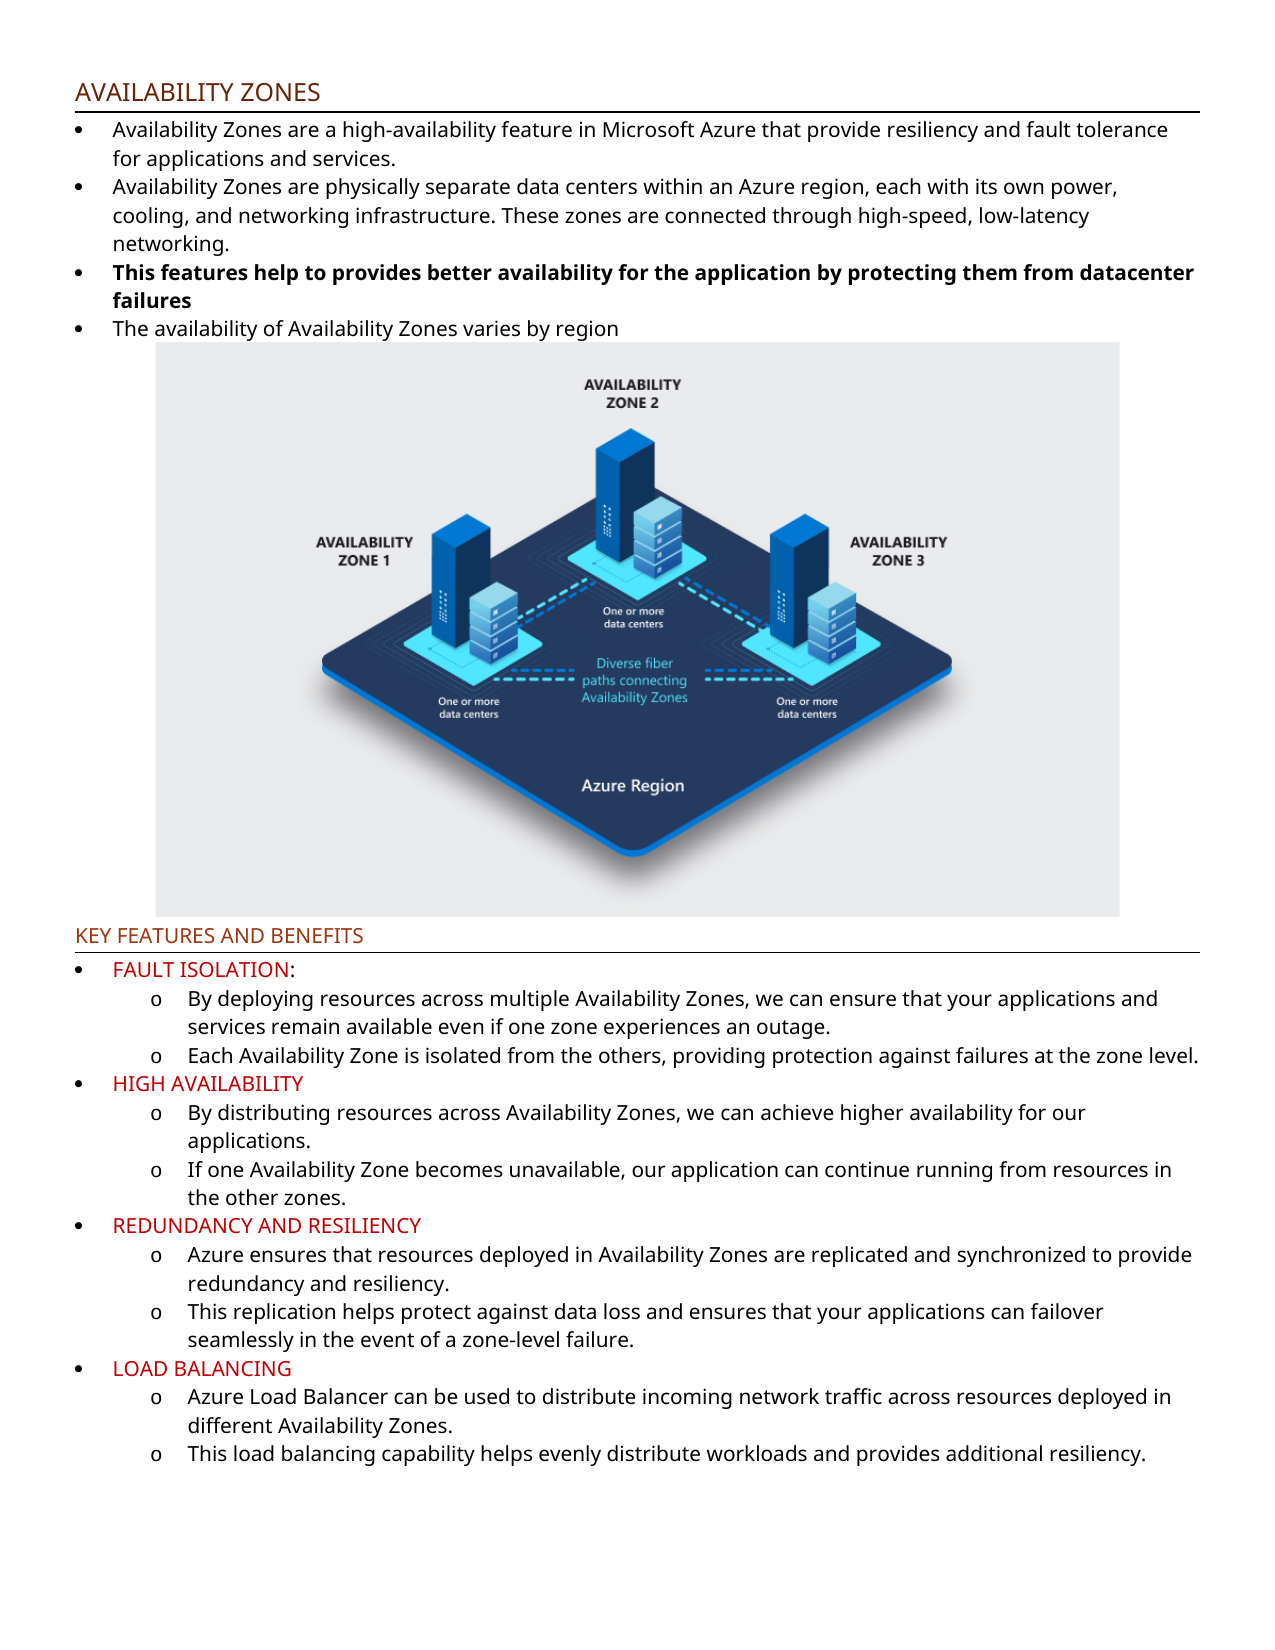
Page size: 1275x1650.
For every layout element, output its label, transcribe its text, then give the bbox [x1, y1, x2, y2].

list Each Availability Zone is isolated from the others, providing protection against failures at the zone level. [150, 1041, 1200, 1069]
list FAULT ISOLATION: [75, 955, 1200, 984]
list The availability of Availability Zones varies by region [75, 314, 1200, 343]
list If one Availability Zone becomes unavailable, our application can continue running from resources in the other zones. [150, 1155, 1200, 1212]
list By deploying resources across multiple Availability Zones, we can ensure that your applications and services remain available even if one zone experiences an outage. [150, 984, 1200, 1041]
picture [155, 342, 1120, 917]
list Availability Zones are physically separate data centers within an Azure region, each with its own power, cooling, and networking infrastructure. These zones are connected through high-speed, low-latency networking. [75, 172, 1200, 258]
list This load balancing capability helps evenly distribute workloads and provides additional resiliency. [150, 1439, 1200, 1468]
subtitle KEY FEATURES AND BENEFITS [75, 921, 1200, 952]
list Azure ensures that resources deployed in Availability Zones are replicated and synchronized to provide redundancy and resiliency. [150, 1240, 1200, 1297]
subtitle AVAILABILITY ZONES [75, 75, 1200, 111]
list REDUNDANCY AND RESILIENCY [75, 1212, 1200, 1240]
list By distributing resources across Availability Zones, we can achieve higher availability for our applications. [150, 1098, 1200, 1155]
list Availability Zones are a high-availability feature in Microsoft Azure that provide resiliency and fault tolerance for applications and services. [75, 115, 1200, 172]
list Azure Load Balancer can be used to distribute incoming network traffic across resources deployed in different Availability Zones. [150, 1382, 1200, 1439]
list This features help to provides better availability for the application by protecting them from datacenter failures [75, 258, 1200, 314]
list LOAD BALANCING [75, 1354, 1200, 1382]
list HIGH AVAILABILITY [75, 1069, 1200, 1098]
list This replication helps protect against data loss and ensures that your applications can failover seamlessly in the event of a zone-level failure. [150, 1297, 1200, 1354]
